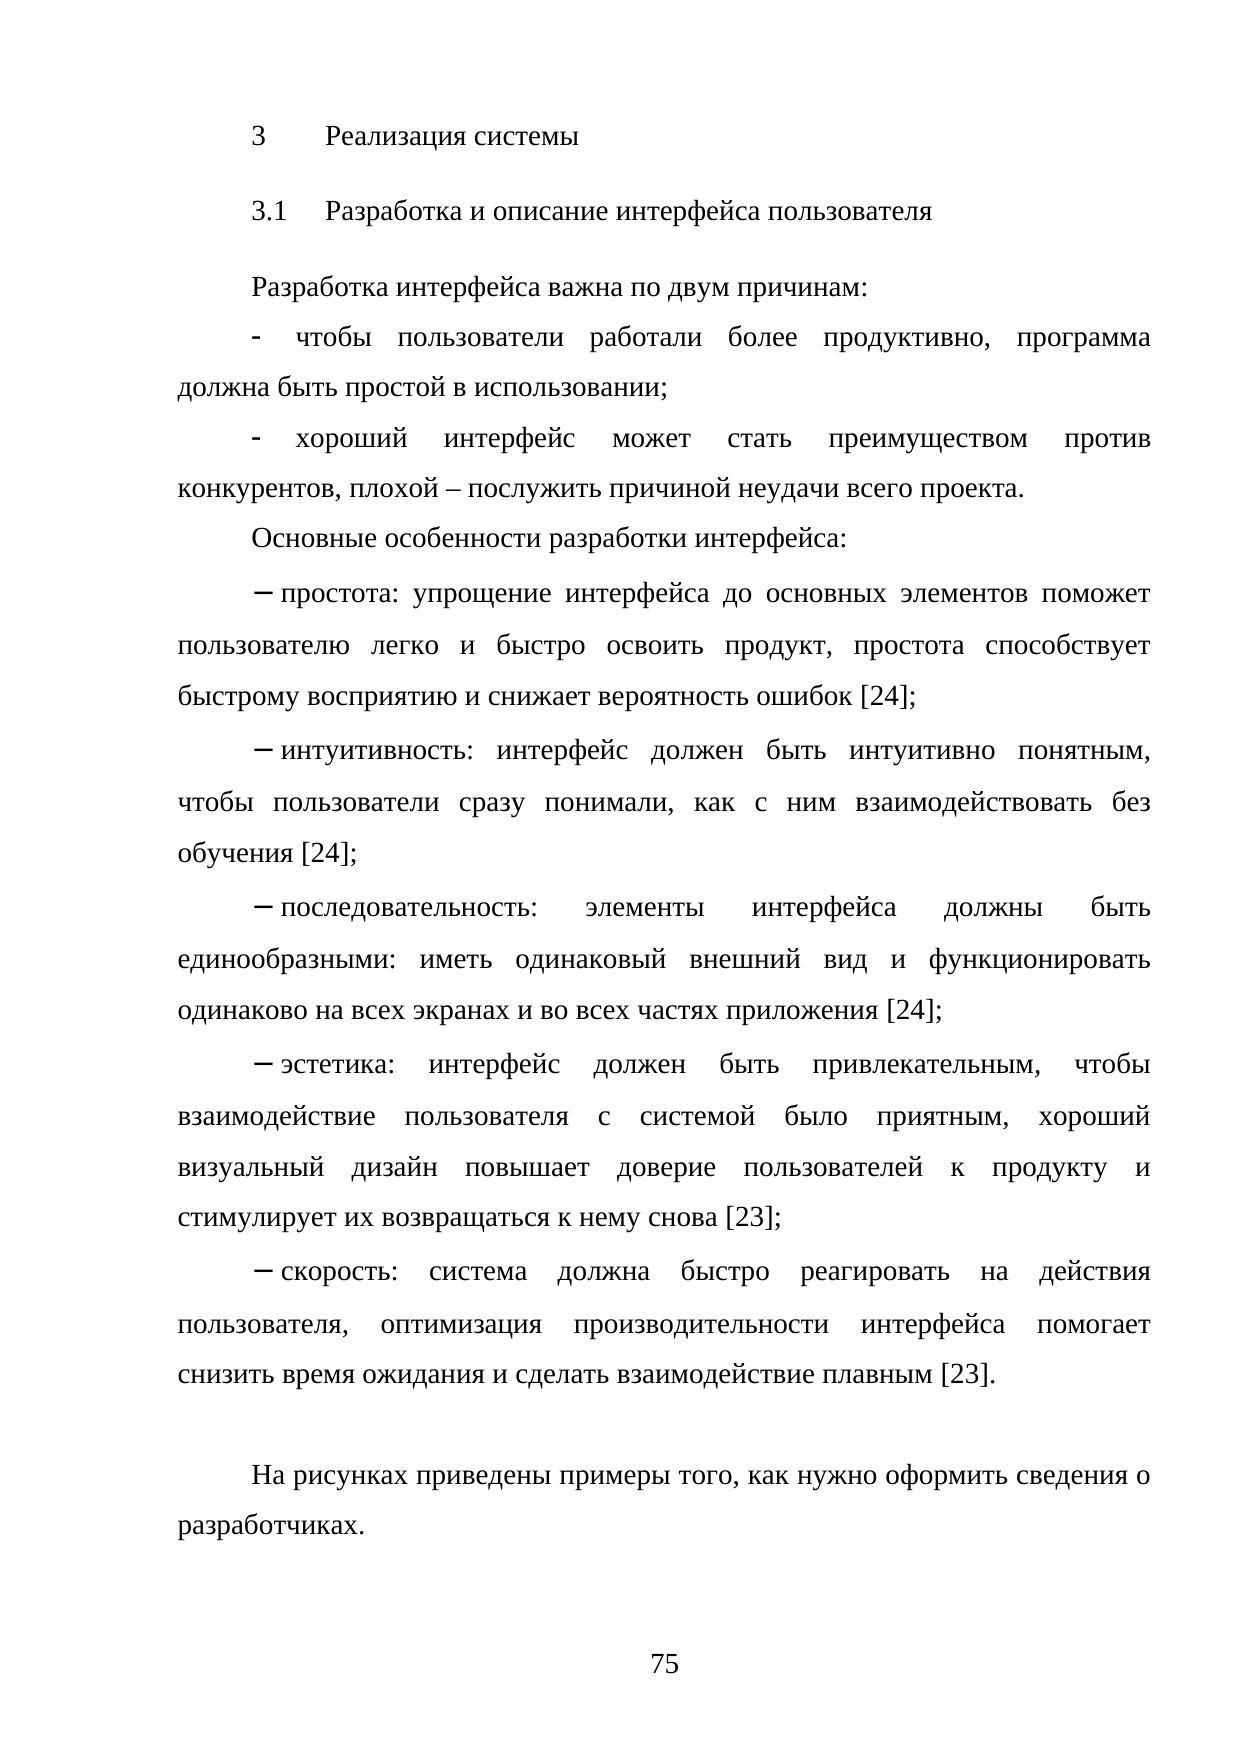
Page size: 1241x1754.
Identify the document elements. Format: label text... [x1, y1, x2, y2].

list последовательность: элементы интерфейса должны быть единообразными: иметь одинаковый внешний вид и функционировать одинаково на всех экранах и во всех частях приложения [24]; [177, 885, 1152, 1025]
text Разработка интерфейса важна по двум причинам: [177, 269, 1152, 302]
list чтобы пользователи работали более продуктивно, программа должна быть простой в использовании; [177, 319, 1152, 403]
list простота: упрощение интерфейса до основных элементов поможет пользователю легко и быстро освоить продукт, простота способствует быстрому восприятию и снижает вероятность ошибок [24]; [177, 571, 1152, 711]
list эстетика: интерфейс должен быть привлекательным, чтобы взаимодействие пользователя с системой было приятным, хороший визуальный дизайн повышает доверие пользователей к продукту и стимулирует их возвращаться к нему снова [23]; [177, 1042, 1152, 1233]
text На рисунках приведены примеры того, как нужно оформить сведения о разработчиках. [177, 1457, 1152, 1541]
text Разработка и описание интерфейса пользователя [251, 193, 1152, 227]
list интуитивность: интерфейс должен быть интуитивно понятным, чтобы пользователи сразу понимали, как с ним взаимодействовать без обучения [24]; [177, 728, 1152, 868]
text Реализация системы [251, 118, 1152, 152]
text Основные особенности разработки интерфейса: [251, 521, 1152, 554]
list скорость: система должна быстро реагировать на действия пользователя, оптимизация производительности интерфейса помогает снизить время ожидания и сделать взаимодействие плавным [23]. [177, 1249, 1152, 1390]
list хороший интерфейс может стать преимуществом против конкурентов, плохой – послужить причиной неудачи всего проекта. [177, 420, 1152, 504]
